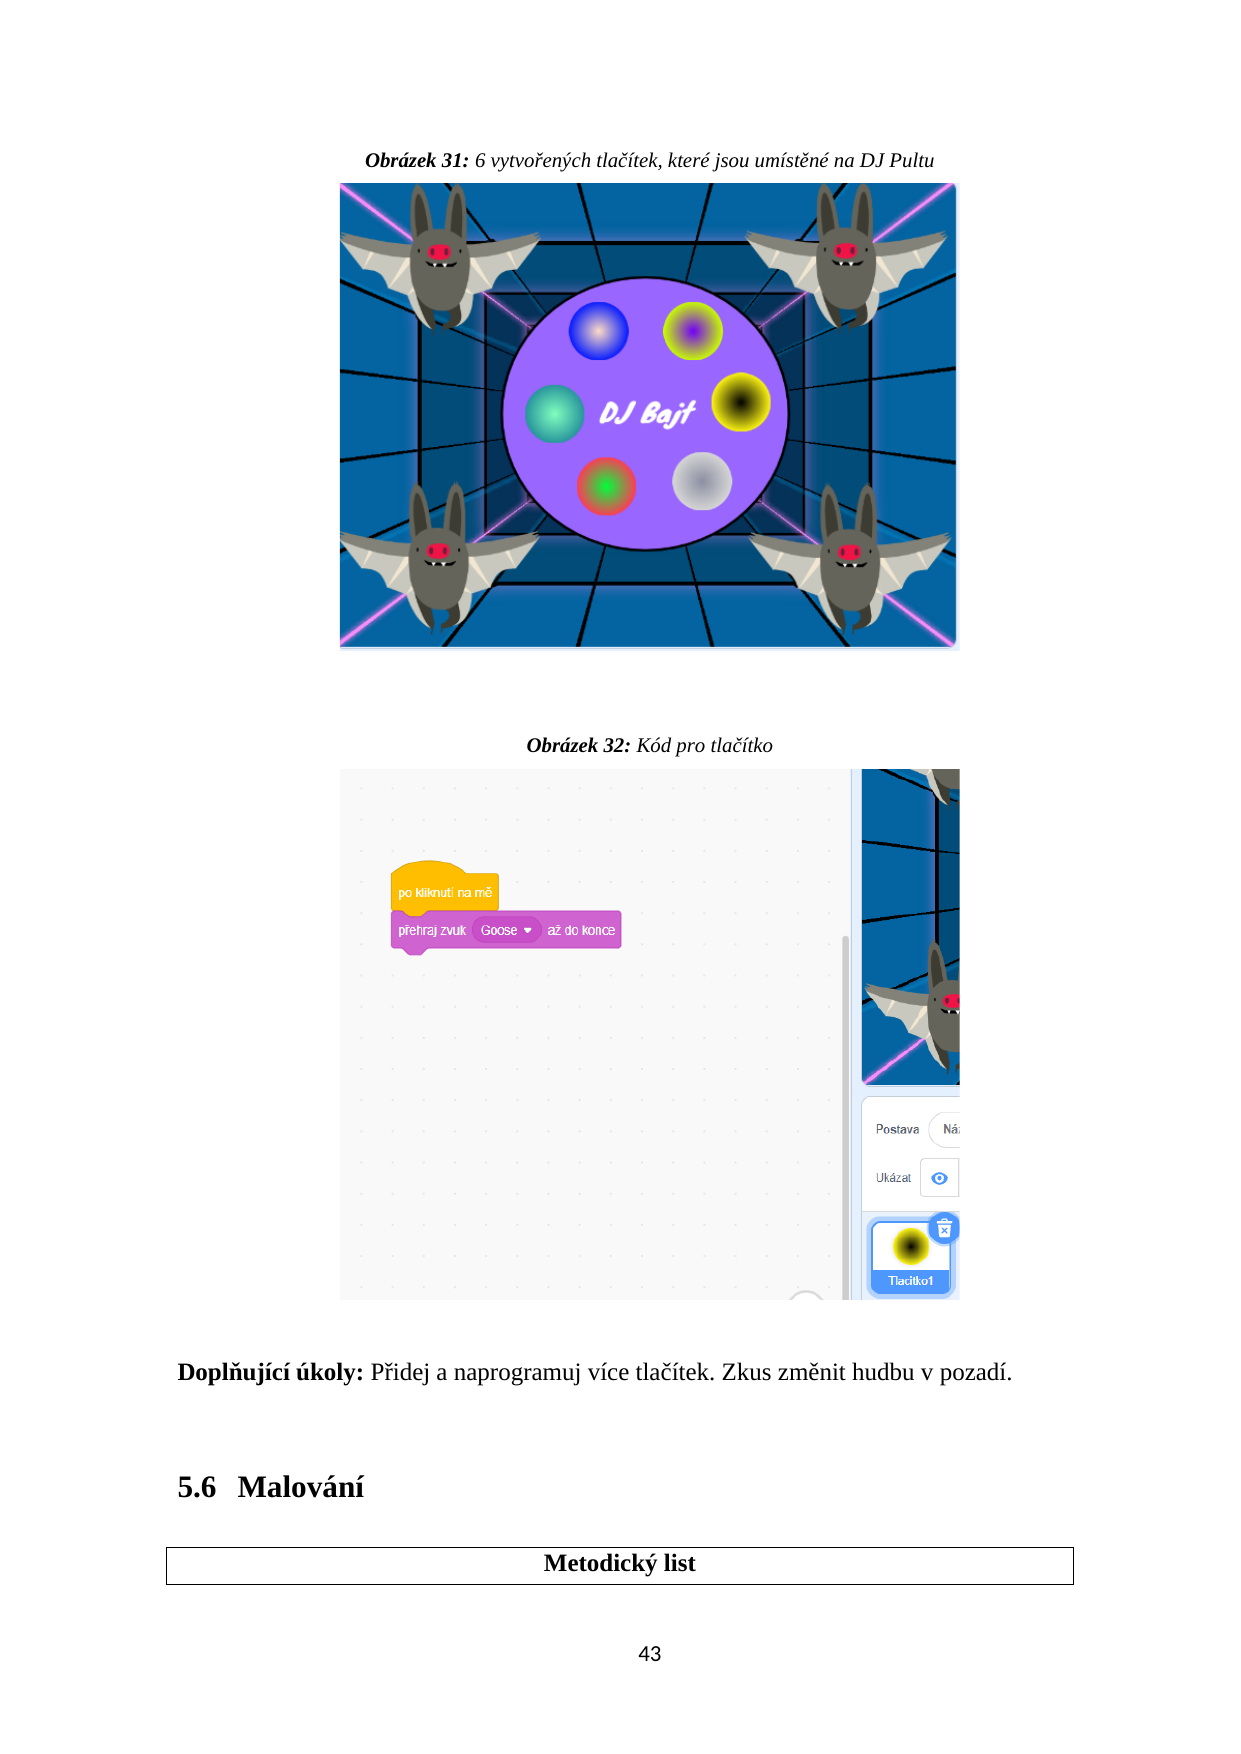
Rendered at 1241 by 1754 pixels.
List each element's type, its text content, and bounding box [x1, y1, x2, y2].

text Obrázek 32: Kód pro tlačítko [177, 733, 1122, 757]
subtitle Malování [177, 1468, 1122, 1504]
picture [339, 769, 960, 1300]
table_header Metodický list [167, 1548, 1073, 1584]
text Doplňující úkoly: Přidej a naprogramuj více tlačítek. Zkus změnit hudbu v pozadí. [177, 1357, 1122, 1385]
picture [339, 183, 960, 651]
text Obrázek 31: 6 vytvořených tlačítek, které jsou umístěné na DJ Pultu [177, 148, 1122, 172]
